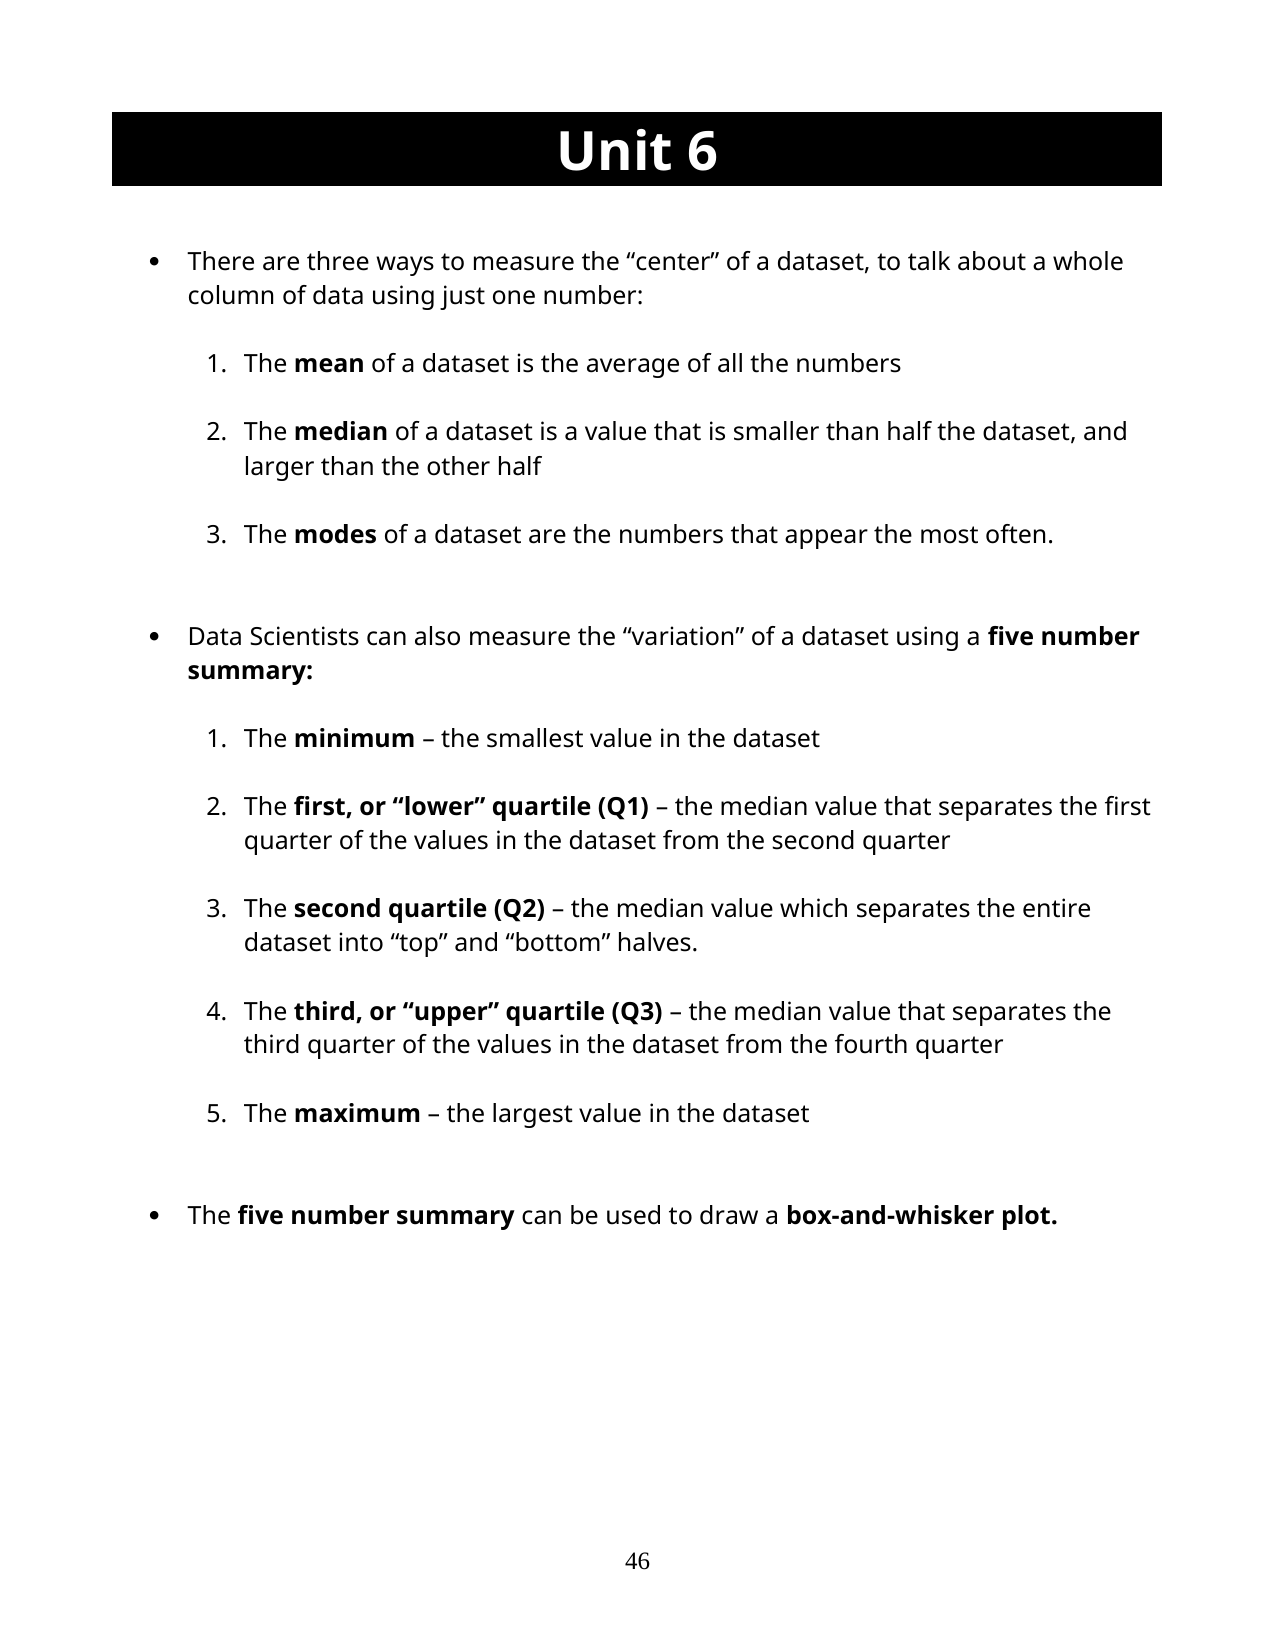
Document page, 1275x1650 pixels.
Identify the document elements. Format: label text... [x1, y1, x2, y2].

list The maximum – the largest value in the dataset [206, 1095, 1162, 1129]
list Data Scientists can also measure the “variation” of a dataset using a five number summary: [150, 618, 1162, 687]
list There are three ways to measure the “center” of a dataset, to talk about a whole column of data using just one number: [150, 244, 1162, 312]
list The mean of a dataset is the average of all the numbers [206, 346, 1162, 380]
list The minimum – the smallest value in the dataset [206, 721, 1162, 755]
list The modes of a dataset are the numbers that appear the most often. [206, 516, 1162, 550]
list The first, or “lower” quartile (Q1) – the median value that separates the first quarter of the values in the dataset from the second quarter [206, 789, 1162, 857]
list The median of a dataset is a value that is smaller than half the dataset, and larger than the other half [206, 414, 1162, 482]
list The third, or “upper” quartile (Q3) – the median value that separates the third quarter of the values in the dataset from the fourth quarter [206, 993, 1162, 1061]
list The five number summary can be used to draw a box-and-whisker plot. [150, 1197, 1162, 1232]
subtitle Unit 6 [112, 112, 1162, 186]
list The second quartile (Q2) – the median value which separates the entire dataset into “top” and “bottom” halves. [206, 891, 1162, 959]
